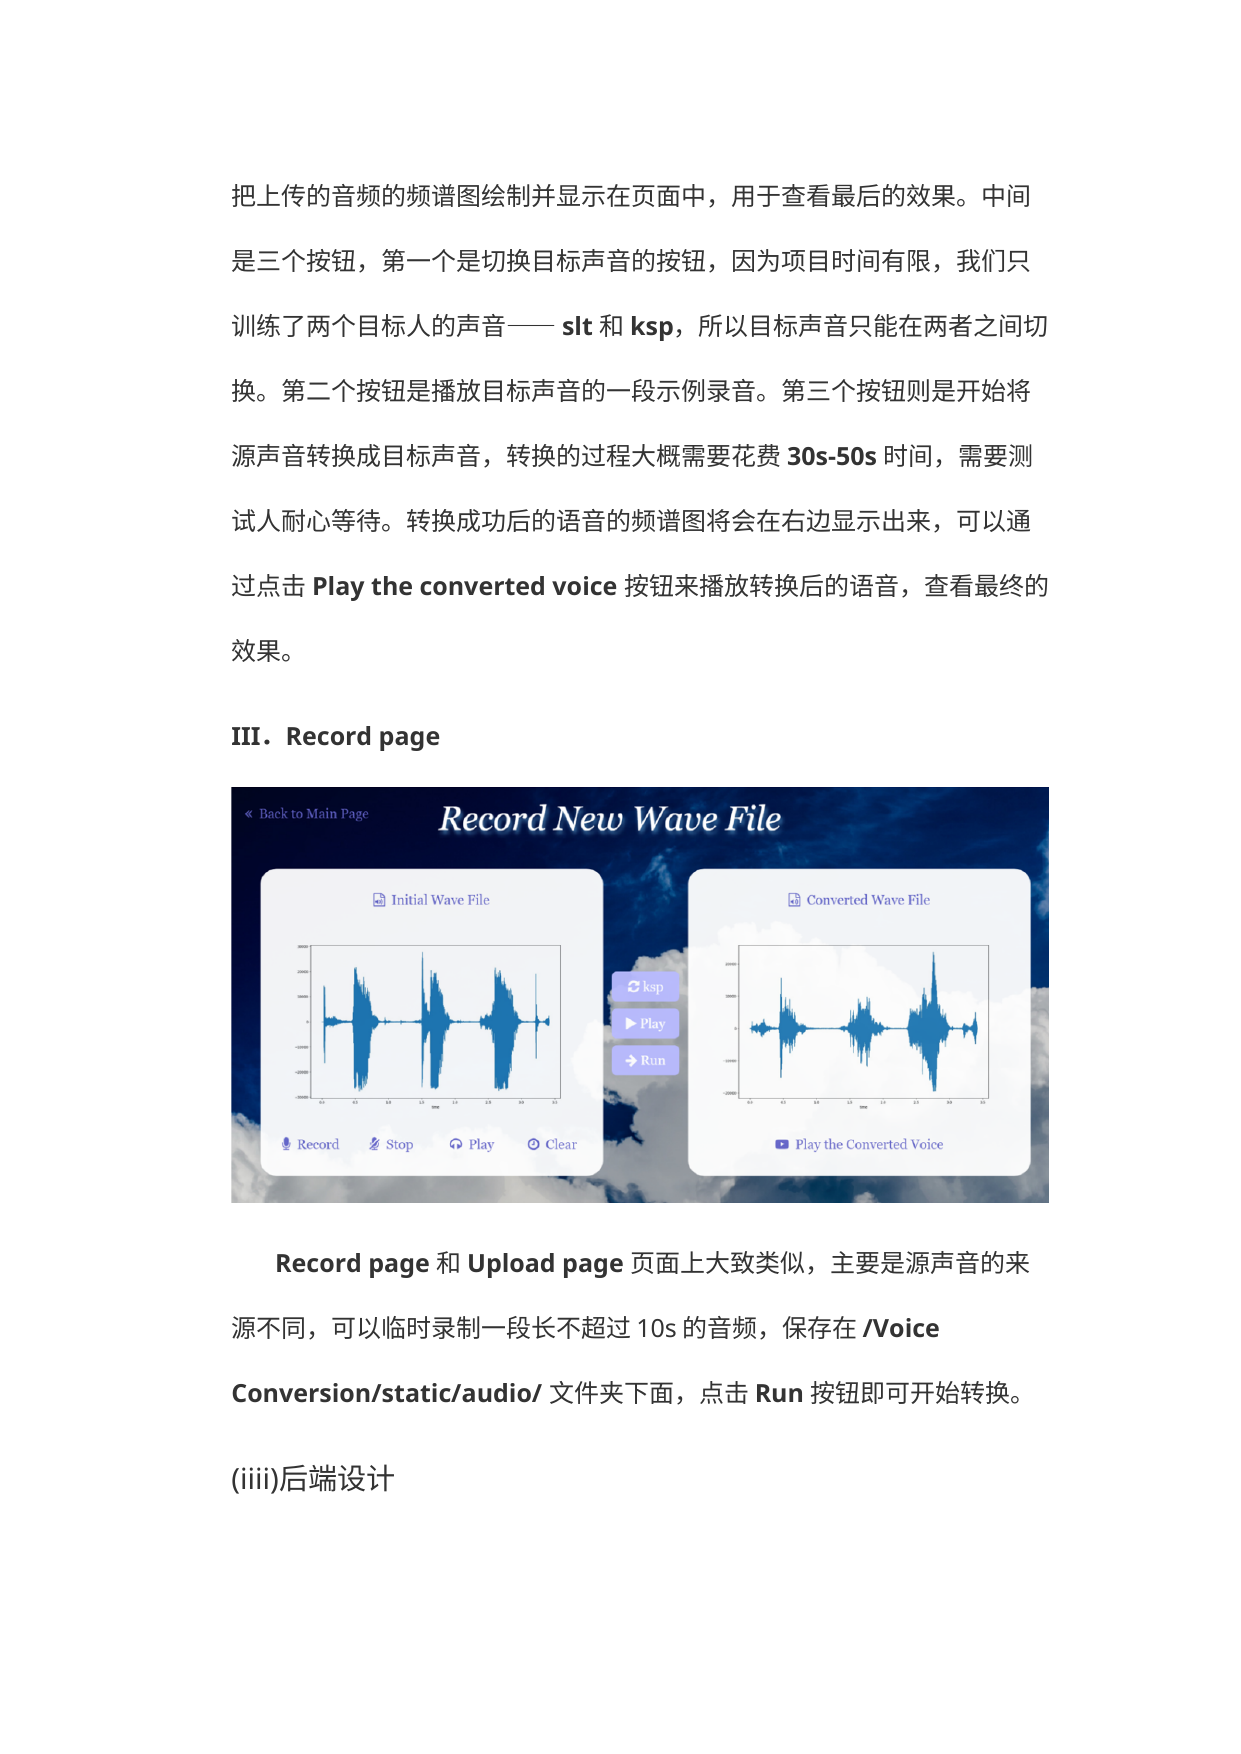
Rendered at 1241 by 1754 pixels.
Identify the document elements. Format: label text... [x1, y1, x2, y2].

picture [231, 787, 1049, 1203]
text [231, 162, 1053, 682]
text Record page 和 Upload page 页面上大致类似，主要是源声音的来源不同，可以临时录制一段长不超过10s的音频，保存在 /Voice Conversion/static/audio/ 文件夹下面，点击 Run 按钮即可开始转换。 [231, 1229, 1053, 1424]
text III．Record page [187, 702, 1053, 767]
text (iiii)后端设计 [187, 1444, 1053, 1509]
